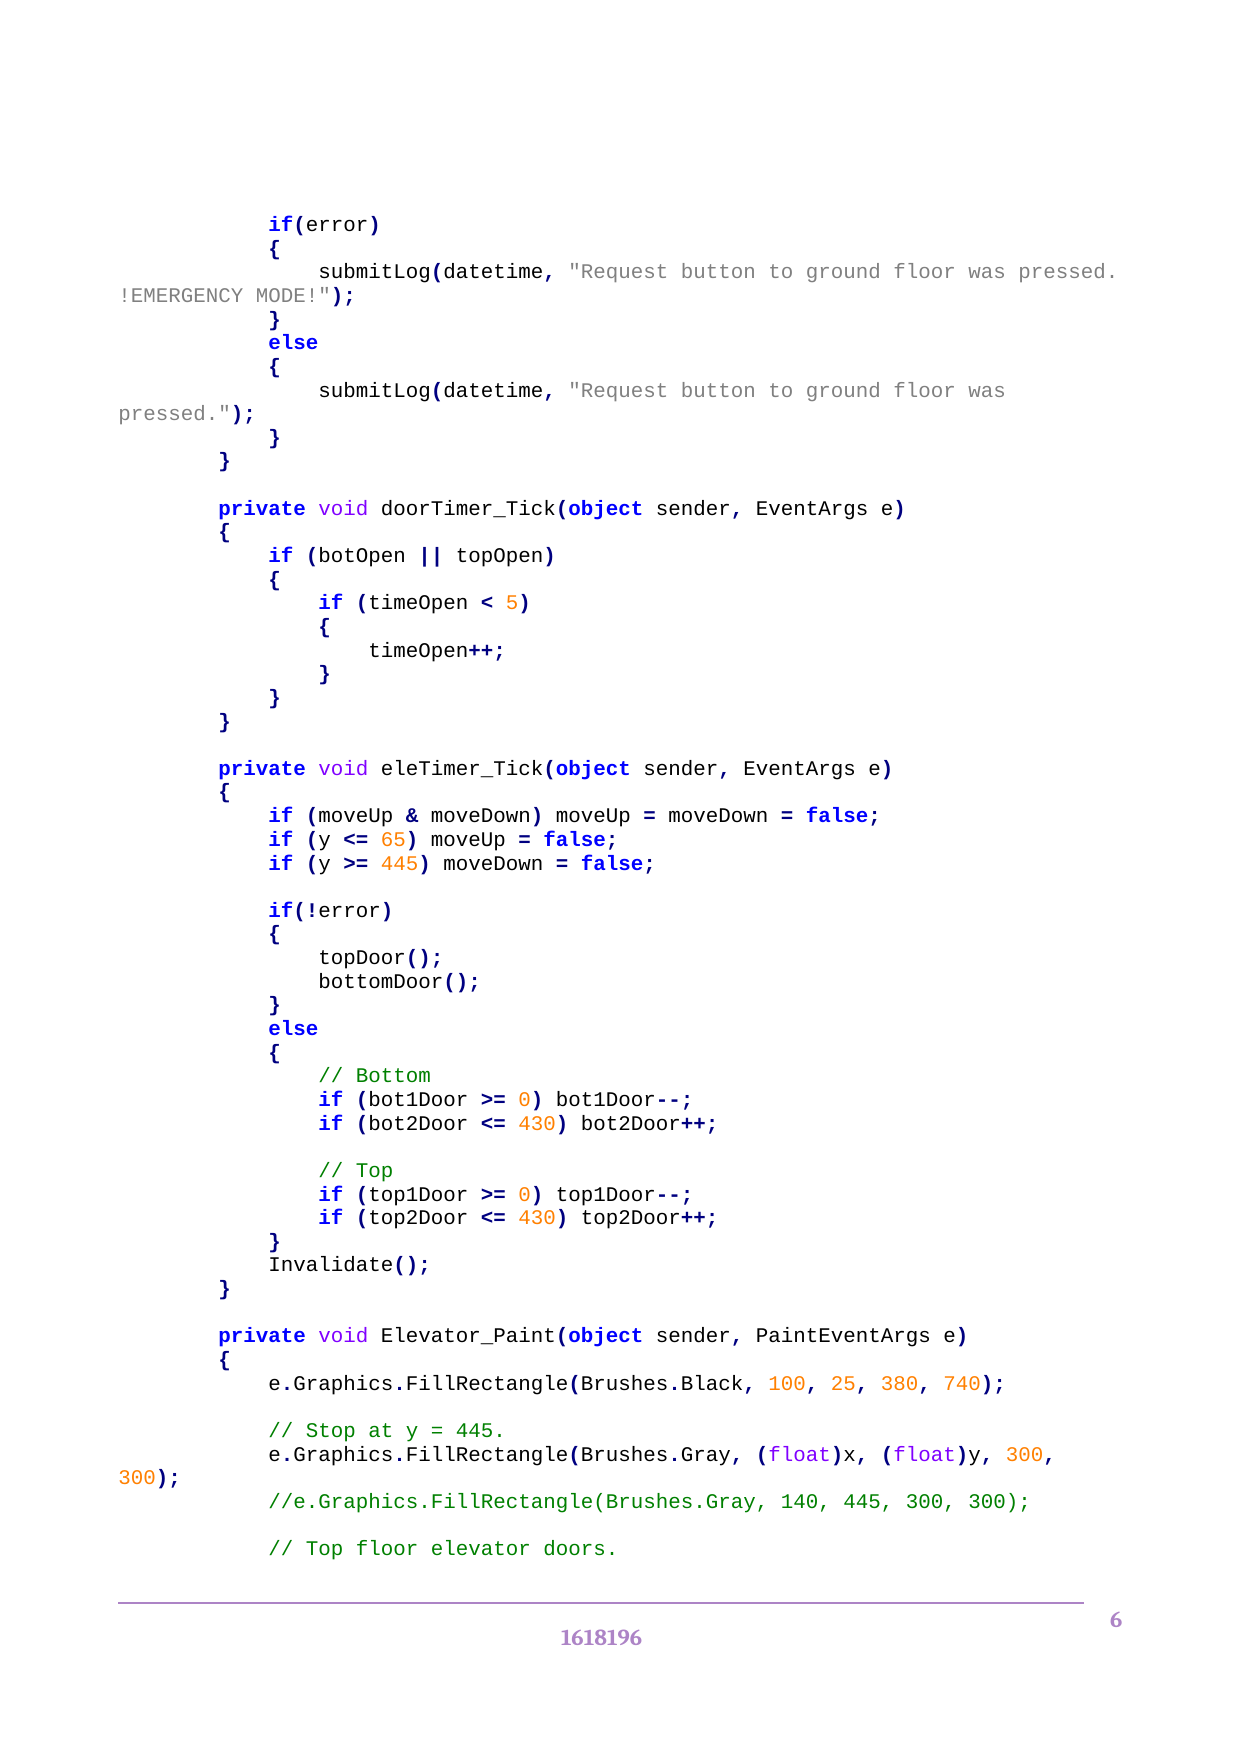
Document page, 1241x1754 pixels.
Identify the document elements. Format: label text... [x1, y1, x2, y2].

text private void eleTimer_Tick(object sender, EventArgs e) [118, 758, 1122, 782]
text private void doorTimer_Tick(object sender, EventArgs e) [118, 498, 1122, 521]
text if(!error) [118, 900, 1122, 923]
text // Top floor elevator doors. [118, 1538, 1122, 1562]
text topDoor(); [118, 947, 1122, 971]
text if (botOpen || topOpen) [118, 545, 1122, 569]
text Invalidate(); [118, 1254, 1122, 1278]
text } [118, 1231, 1122, 1254]
text private void Elevator_Paint(object sender, PaintEventArgs e) [118, 1325, 1122, 1349]
text if (moveUp & moveDown) moveUp = moveDown = false; [118, 805, 1122, 829]
text else [118, 332, 1122, 356]
text } [118, 663, 1122, 687]
text } [118, 994, 1122, 1018]
text timeOpen++; [118, 640, 1122, 663]
text } [118, 451, 1122, 474]
text { [118, 616, 1122, 640]
text // Bottom [118, 1065, 1122, 1089]
text // Top [118, 1160, 1122, 1183]
text { [118, 923, 1122, 947]
text if (timeOpen < 5) [118, 592, 1122, 616]
text submitLog(datetime, "Request button to ground floor was pressed. !EMERGENCY MODE!"); [118, 261, 1122, 309]
text } [118, 427, 1122, 451]
text { [118, 1042, 1122, 1065]
text submitLog(datetime, "Request button to ground floor was pressed."); [118, 379, 1122, 427]
text } [118, 1278, 1122, 1302]
text { [118, 521, 1122, 545]
text { [118, 1349, 1122, 1373]
text // Stop at y = 445. [118, 1420, 1122, 1444]
text } [118, 687, 1122, 711]
text if (y >= 445) moveDown = false; [118, 852, 1122, 876]
text { [118, 569, 1122, 592]
text else [118, 1018, 1122, 1042]
text { [118, 782, 1122, 805]
text if (top2Door <= 430) top2Door++; [118, 1207, 1122, 1231]
text e.Graphics.FillRectangle(Brushes.Black, 100, 25, 380, 740); [118, 1373, 1122, 1396]
text } [118, 309, 1122, 332]
text if(error) [118, 214, 1122, 238]
text if (bot2Door <= 430) bot2Door++; [118, 1113, 1122, 1136]
text e.Graphics.FillRectangle(Brushes.Gray, (float)x, (float)y, 300, 300); [118, 1444, 1122, 1491]
text if (y <= 65) moveUp = false; [118, 829, 1122, 852]
text bottomDoor(); [118, 971, 1122, 994]
text } [118, 711, 1122, 734]
text { [118, 356, 1122, 379]
text //e.Graphics.FillRectangle(Brushes.Gray, 140, 445, 300, 300); [118, 1491, 1122, 1514]
text if (bot1Door >= 0) bot1Door--; [118, 1089, 1122, 1113]
text if (top1Door >= 0) top1Door--; [118, 1183, 1122, 1207]
text { [118, 238, 1122, 261]
